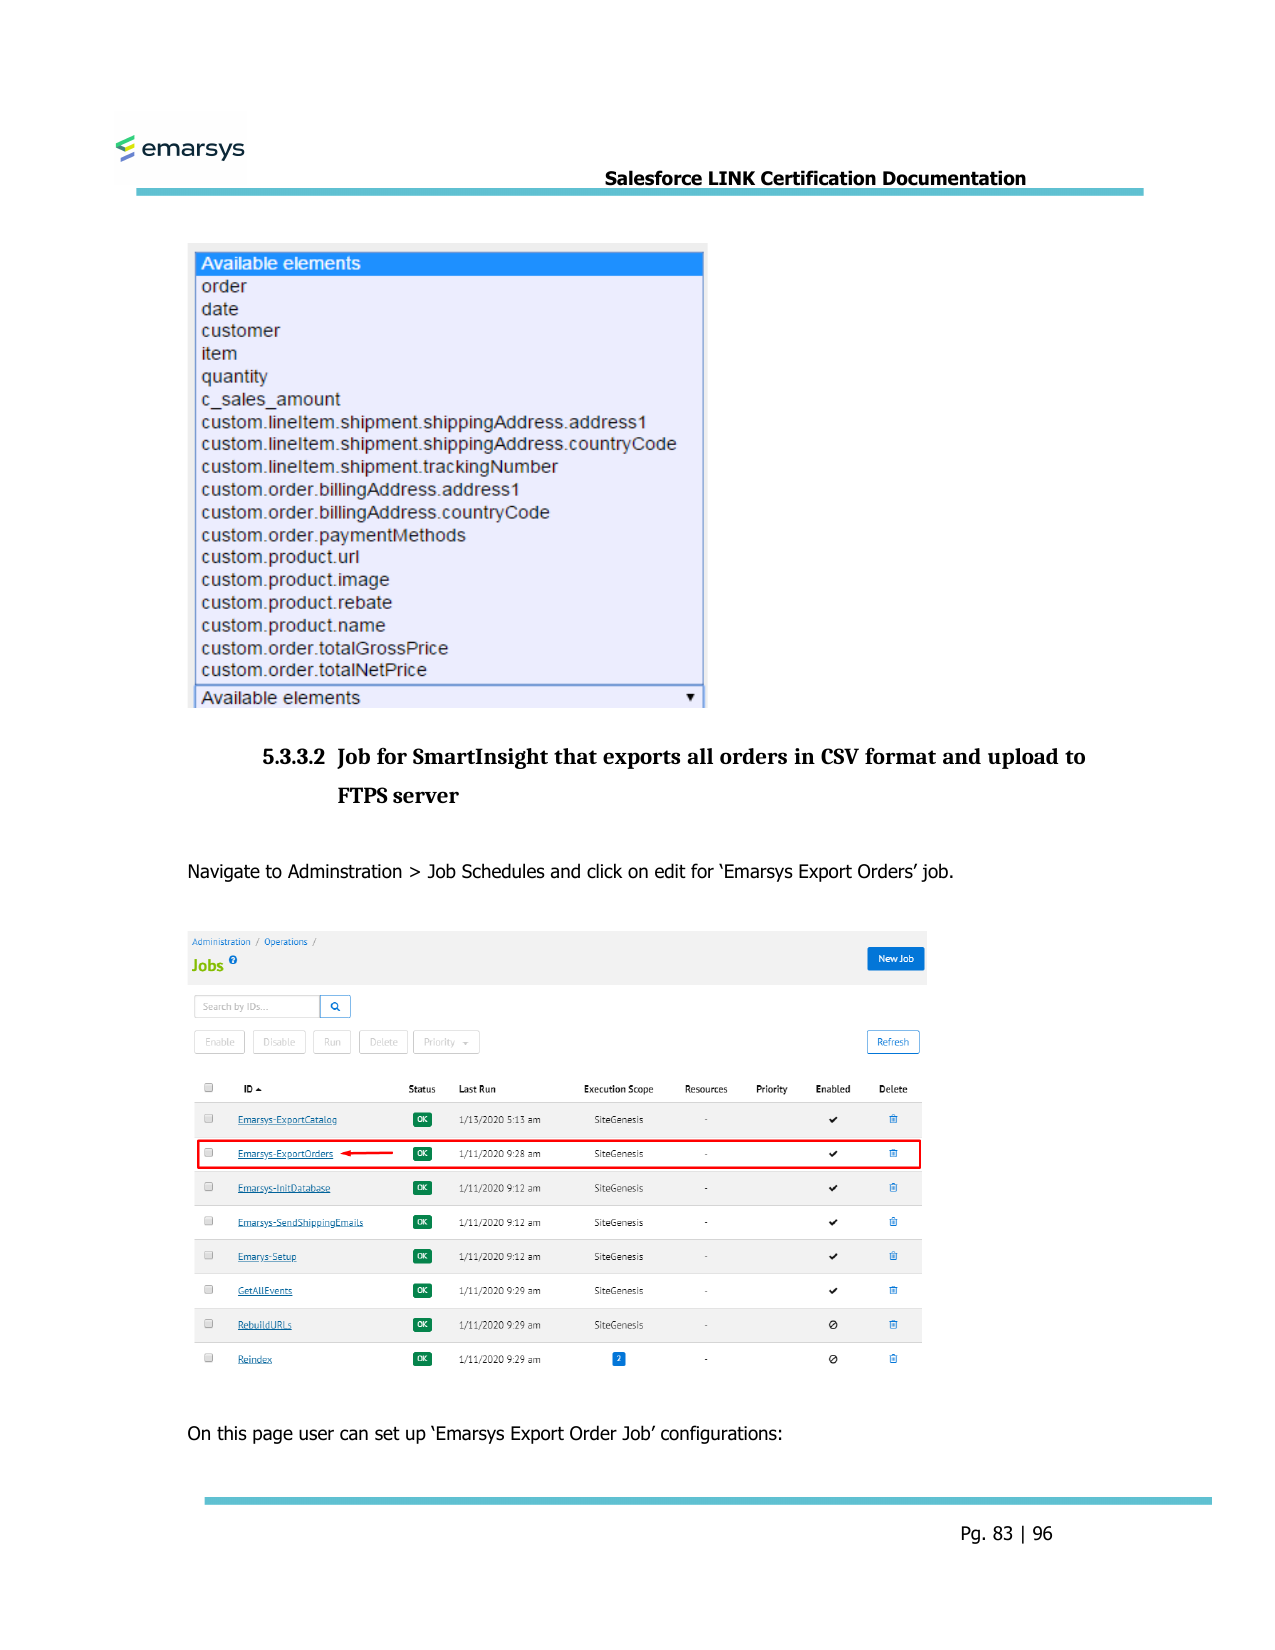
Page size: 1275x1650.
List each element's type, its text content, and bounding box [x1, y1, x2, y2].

picture [113, 111, 247, 185]
text Navigate to Adminstration > Job Schedules and click on edit for ‘Emarsys Export Orders’ job. [187, 860, 1087, 882]
picture [187, 243, 708, 708]
picture [187, 931, 927, 1373]
picture [136, 188, 1144, 196]
text On this page user can set up ‘Emarsys Export Order Job’ configurations: [187, 1421, 1087, 1444]
subtitle Job for SmartInsight that exports all orders in CSV format and upload to FTPS server [262, 743, 1087, 809]
picture [204, 1497, 1212, 1505]
